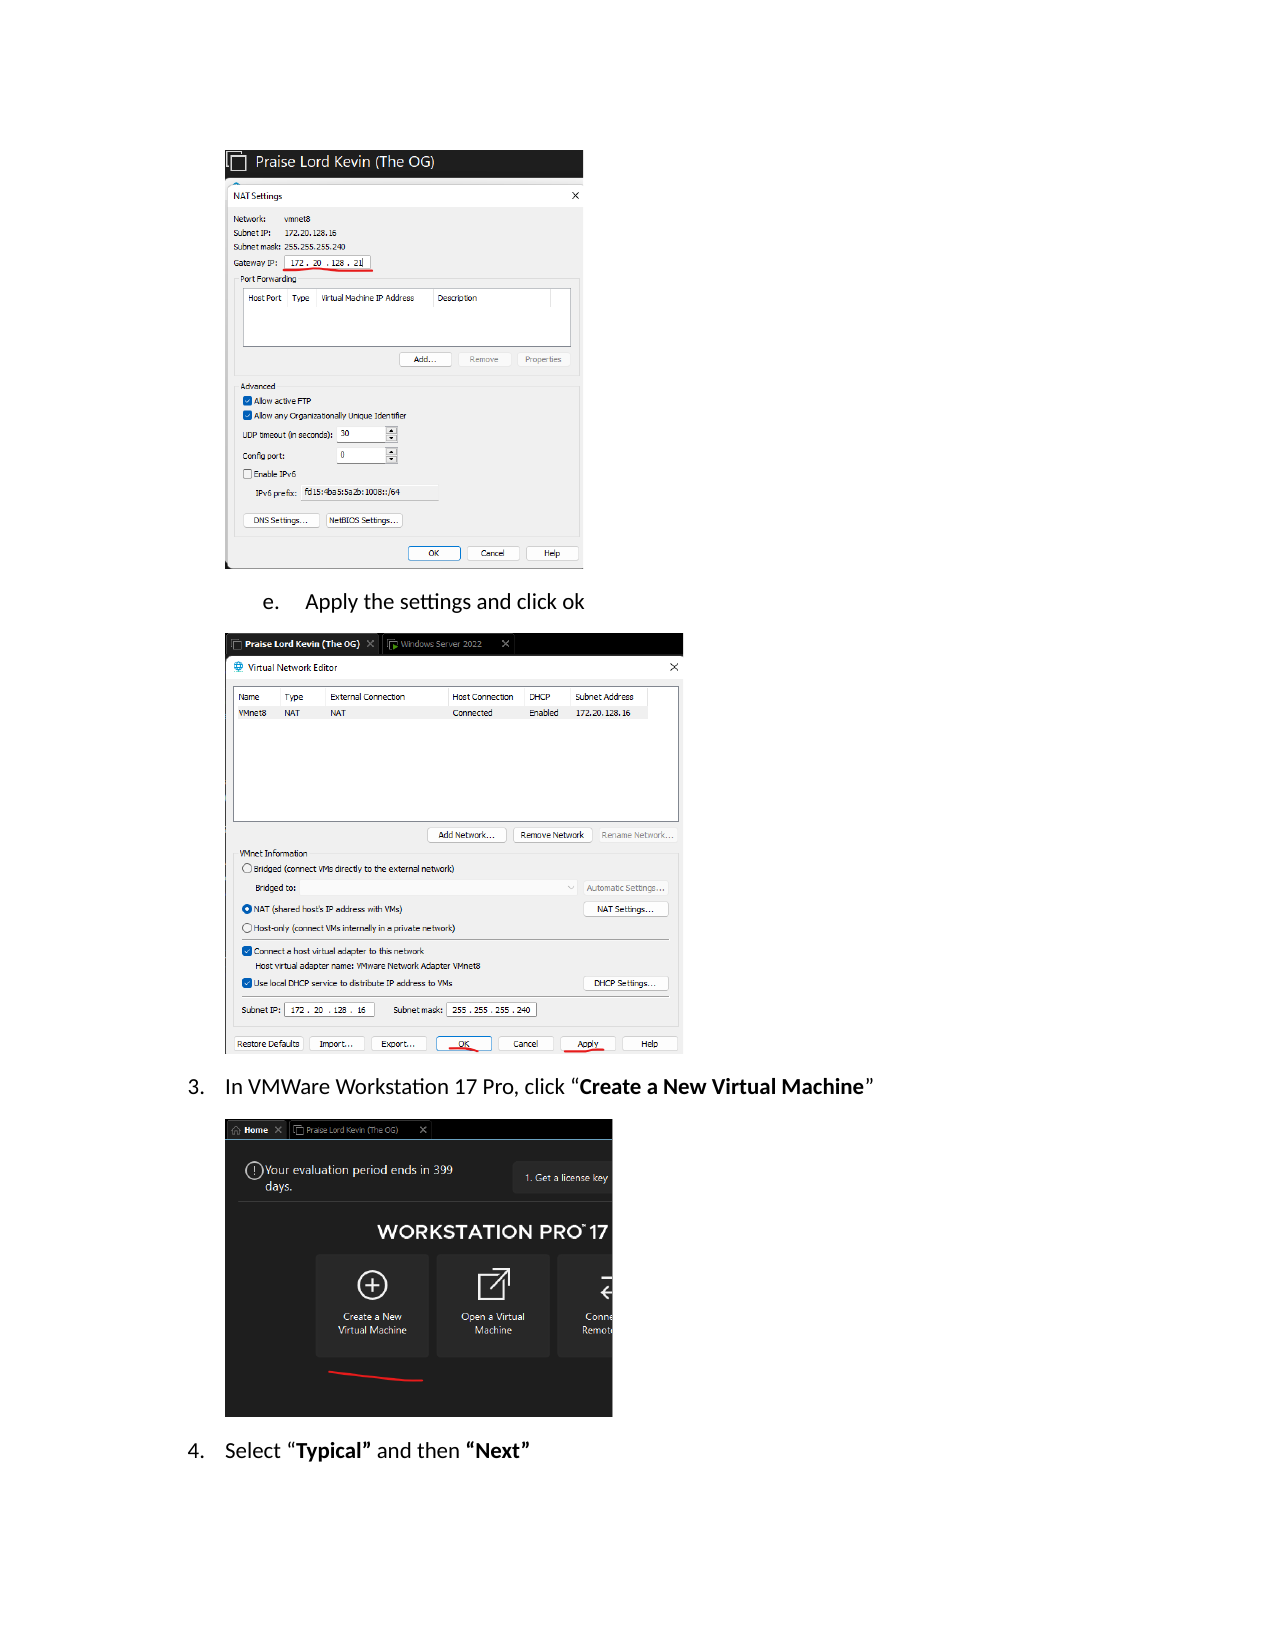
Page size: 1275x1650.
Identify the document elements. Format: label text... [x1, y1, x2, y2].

picture [225, 633, 684, 1054]
picture [225, 150, 584, 569]
list Select “Typical” and then “Next” [187, 1436, 1125, 1464]
list In VMWare Workstation 17 Pro, click “Create a New Virtual Machine” [187, 1072, 1125, 1101]
list Apply the settings and click ok [262, 587, 1125, 616]
picture [225, 1119, 613, 1417]
